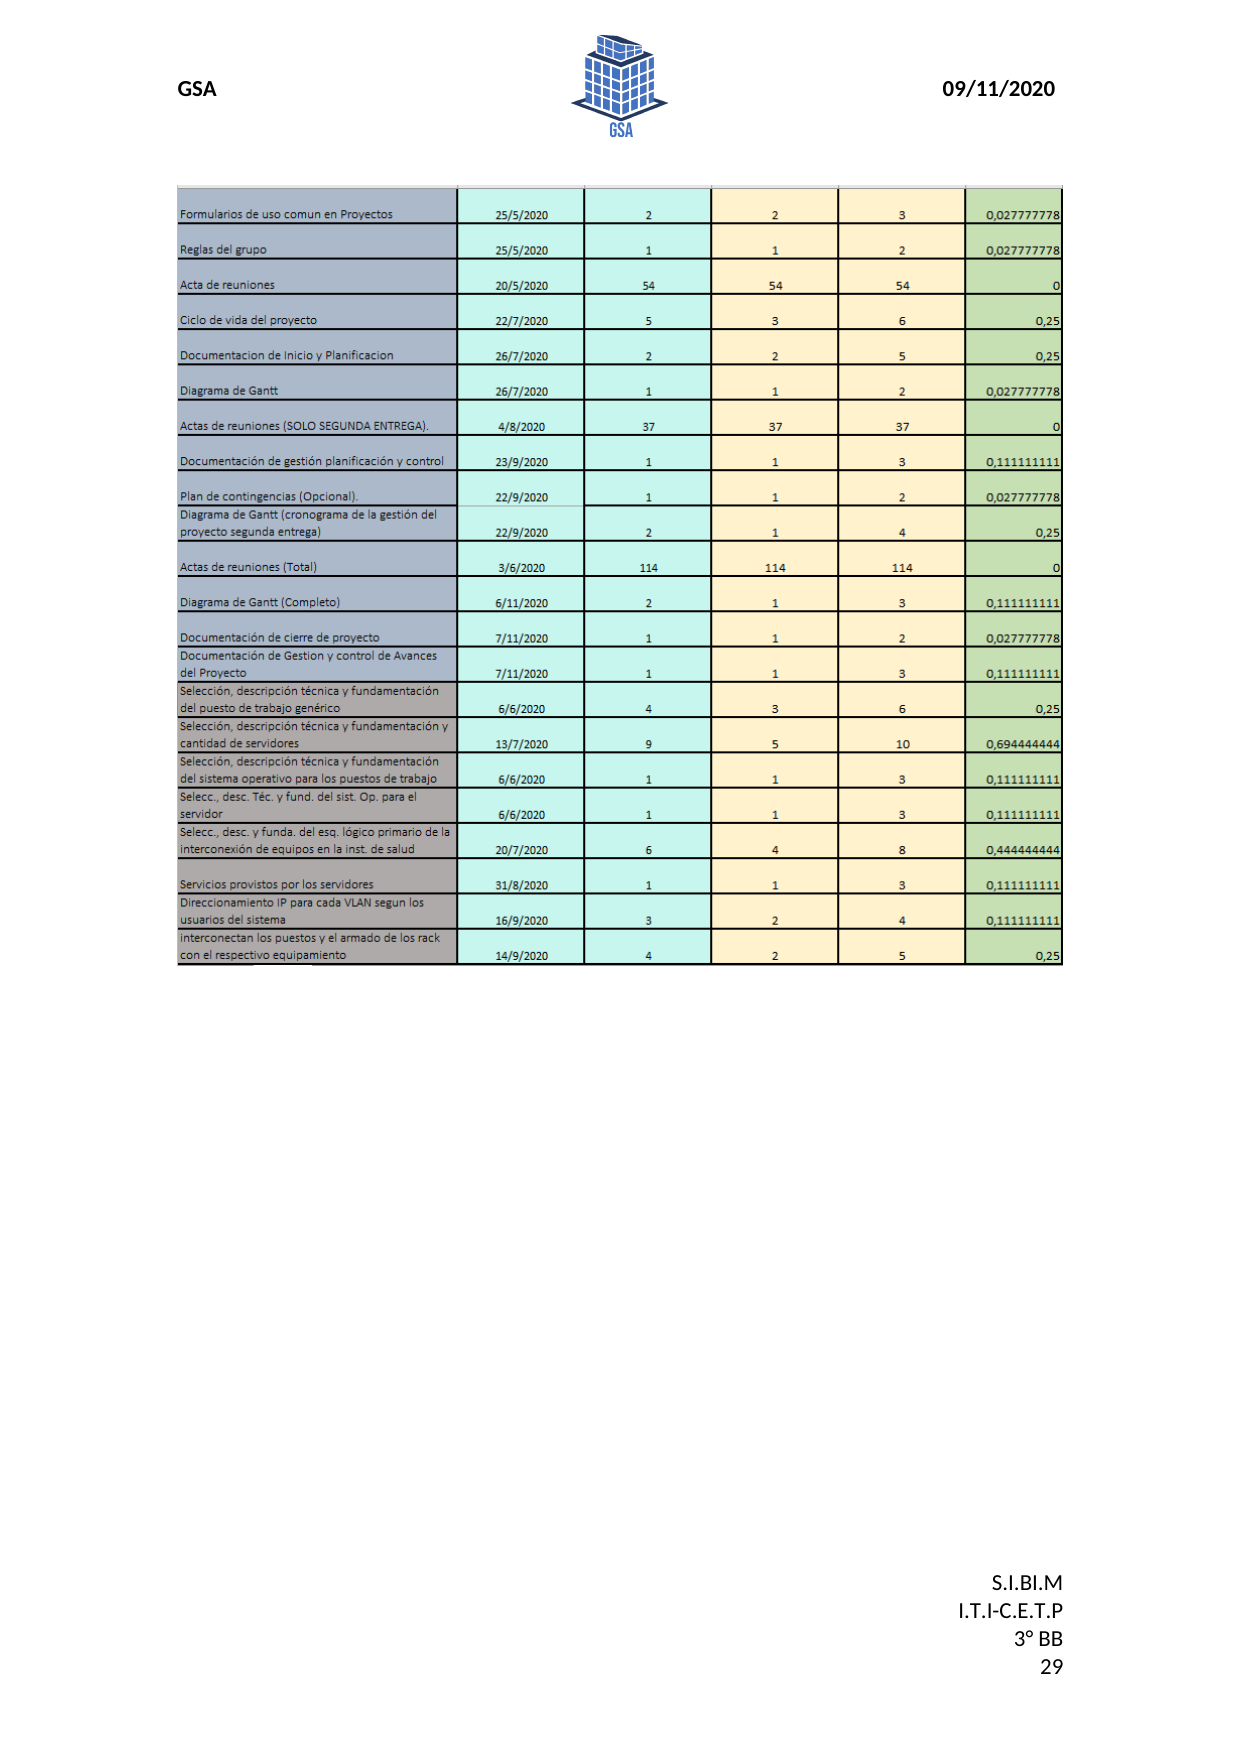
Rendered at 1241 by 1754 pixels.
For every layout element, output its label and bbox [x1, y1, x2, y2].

picture [568, 34, 672, 138]
picture [177, 185, 1063, 966]
